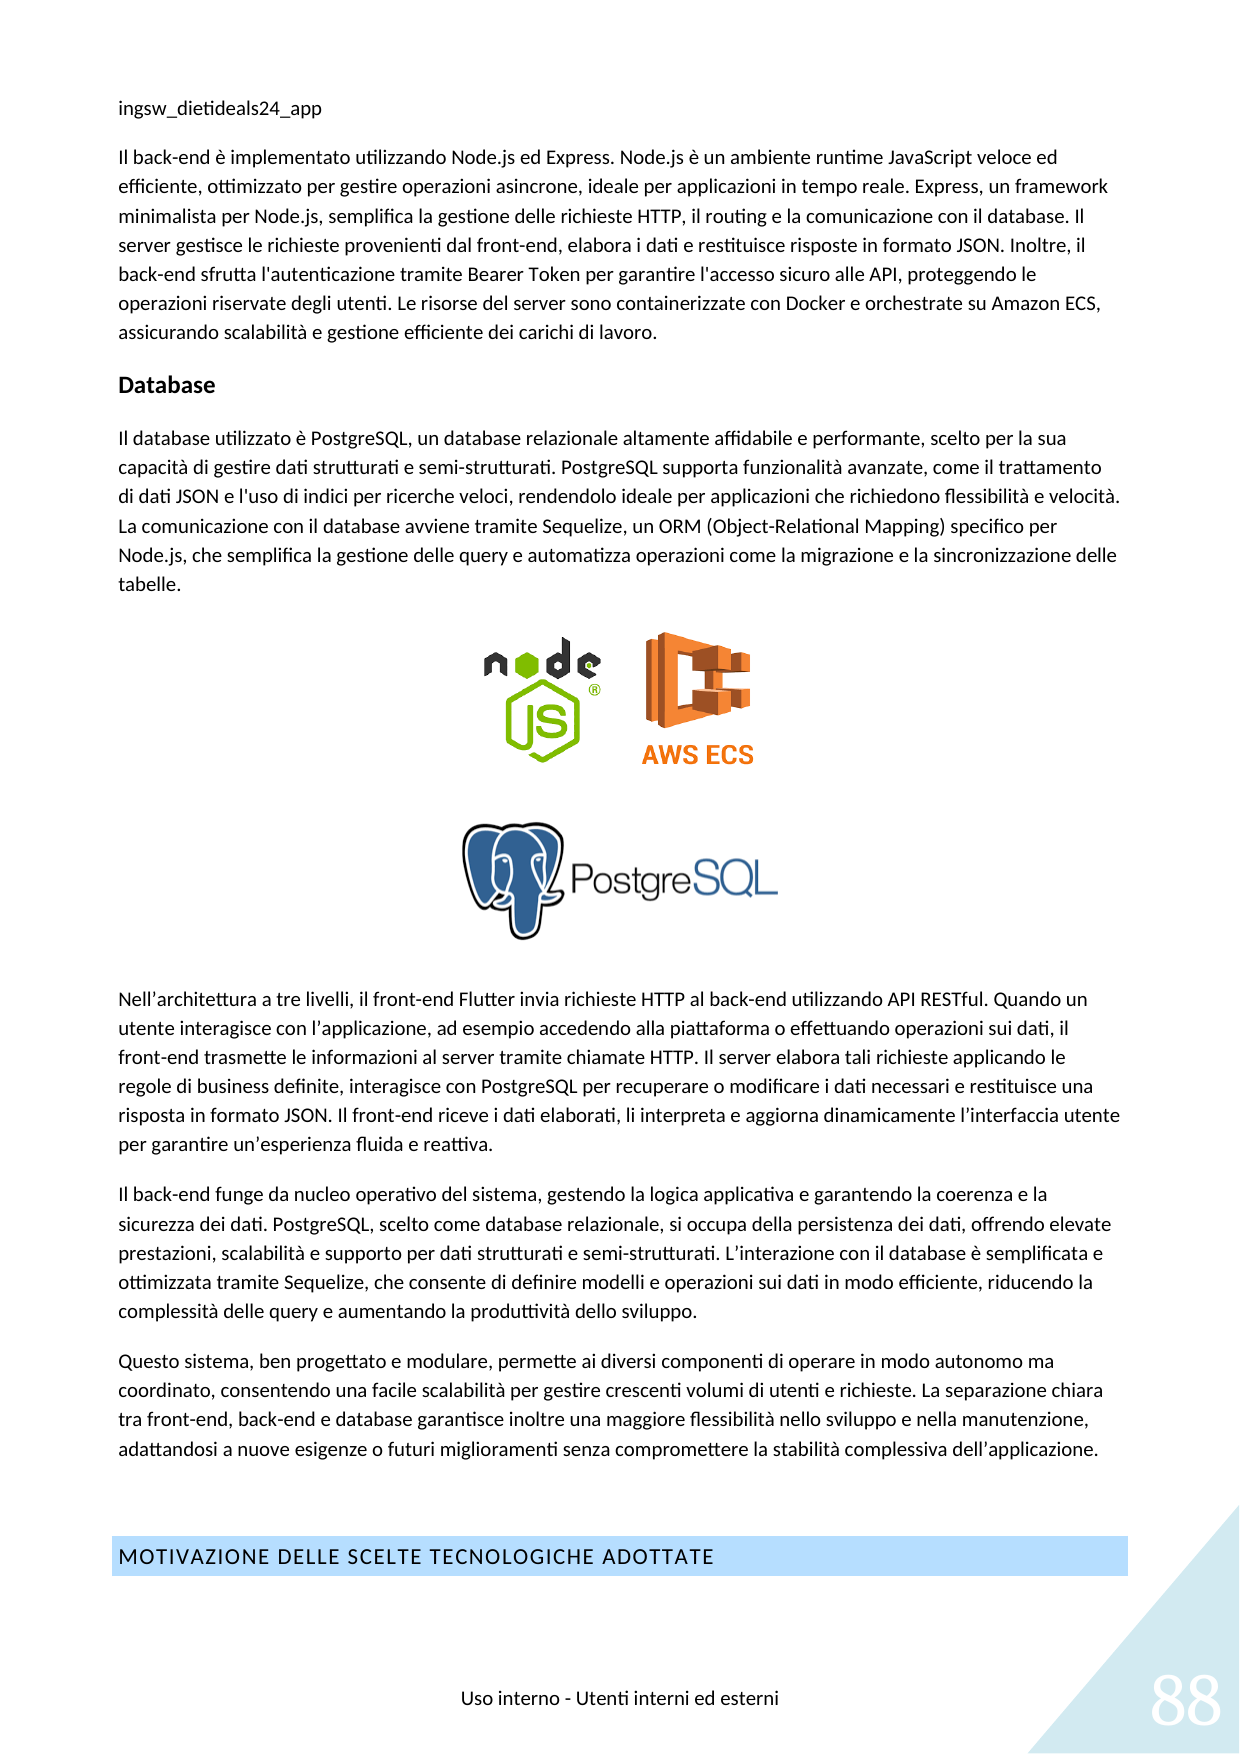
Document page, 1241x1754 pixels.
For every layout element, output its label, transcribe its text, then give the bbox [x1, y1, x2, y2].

picture [464, 621, 776, 777]
text Database [118, 369, 1122, 400]
text Il database utilizzato è PostgreSQL, un database relazionale altamente affidabile e performante, scelto per la sua capacità di gestire dati strutturati e semi-strutturati. PostgreSQL supporta funzionalità avanzate, come il trattamento di dati JSON e l'uso di indici per ricerche veloci, rendendolo ideale per applicazioni che richiedono flessibilità e velocità. La comunicazione con il database avviene tramite Sequelize, un ORM (Object-Relational Mapping) specifico per Node.js, che semplifica la gestione delle query e automatizza operazioni come la migrazione e la sincronizzazione delle tabelle. [118, 425, 1122, 597]
text Il back-end è implementato utilizzando Node.js ed Express. Node.js è un ambiente runtime JavaScript veloce ed efficiente, ottimizzato per gestire operazioni asincrone, ideale per applicazioni in tempo reale. Express, un framework minimalista per Node.js, semplifica la gestione delle richieste HTTP, il routing e la comunicazione con il database. Il server gestisce le richieste provenienti dal front-end, elabora i dati e restituisce risposte in formato JSON. Inoltre, il back-end sfrutta l'autenticazione tramite Bearer Token per garantire l'accesso sicuro alle API, proteggendo le operazioni riservate degli utenti. Le risorse del server sono containerizzate con Docker e orchestrate su Amazon ECS, assicurando scalabilità e gestione efficiente dei carichi di lavoro. [118, 144, 1122, 345]
text Nell’architettura a tre livelli, il front-end Flutter invia richieste HTTP al back-end utilizzando API RESTful. Quando un utente interagisce con l’applicazione, ad esempio accedendo alla piattaforma o effettuando operazioni sui dati, il front-end trasmette le informazioni al server tramite chiamate HTTP. Il server elabora tali richieste applicando le regole di business definite, interagisce con PostgreSQL per recuperare o modificare i dati necessari e restituisce una risposta in formato JSON. Il front-end riceve i dati elaborati, li interpreta e aggiorna dinamicamente l’interfaccia utente per garantire un’esperienza fluida e reattiva. [118, 986, 1122, 1157]
text Il back-end funge da nucleo operativo del sistema, gestendo la logica applicativa e garantendo la coerenza e la sicurezza dei dati. PostgreSQL, scelto come database relazionale, si occupa della persistenza dei dati, offrendo elevate prestazioni, scalabilità e supporto per dati strutturati e semi-strutturati. L’interazione con il database è semplificata e ottimizzata tramite Sequelize, che consente di definire modelli e operazioni sui dati in modo efficiente, riducendo la complessità delle query e aumentando la produttività dello sviluppo. [118, 1182, 1122, 1324]
text Questo sistema, ben progettato e modulare, permette ai diversi componenti di operare in modo autonomo ma coordinato, consentendo una facile scalabilità per gestire crescenti volumi di utenti e richieste. La separazione chiara tra front-end, back-end e database garantisce inoltre una maggiore flessibilità nello sviluppo e nella manutenzione, adattandosi a nuove esigenze o futuri miglioramenti senza compromettere la stabilità complessiva dell’applicazione. [118, 1348, 1122, 1461]
subtitle Motivazione delle scelte tecnologiche adottate [118, 1542, 1122, 1570]
picture [462, 801, 778, 962]
